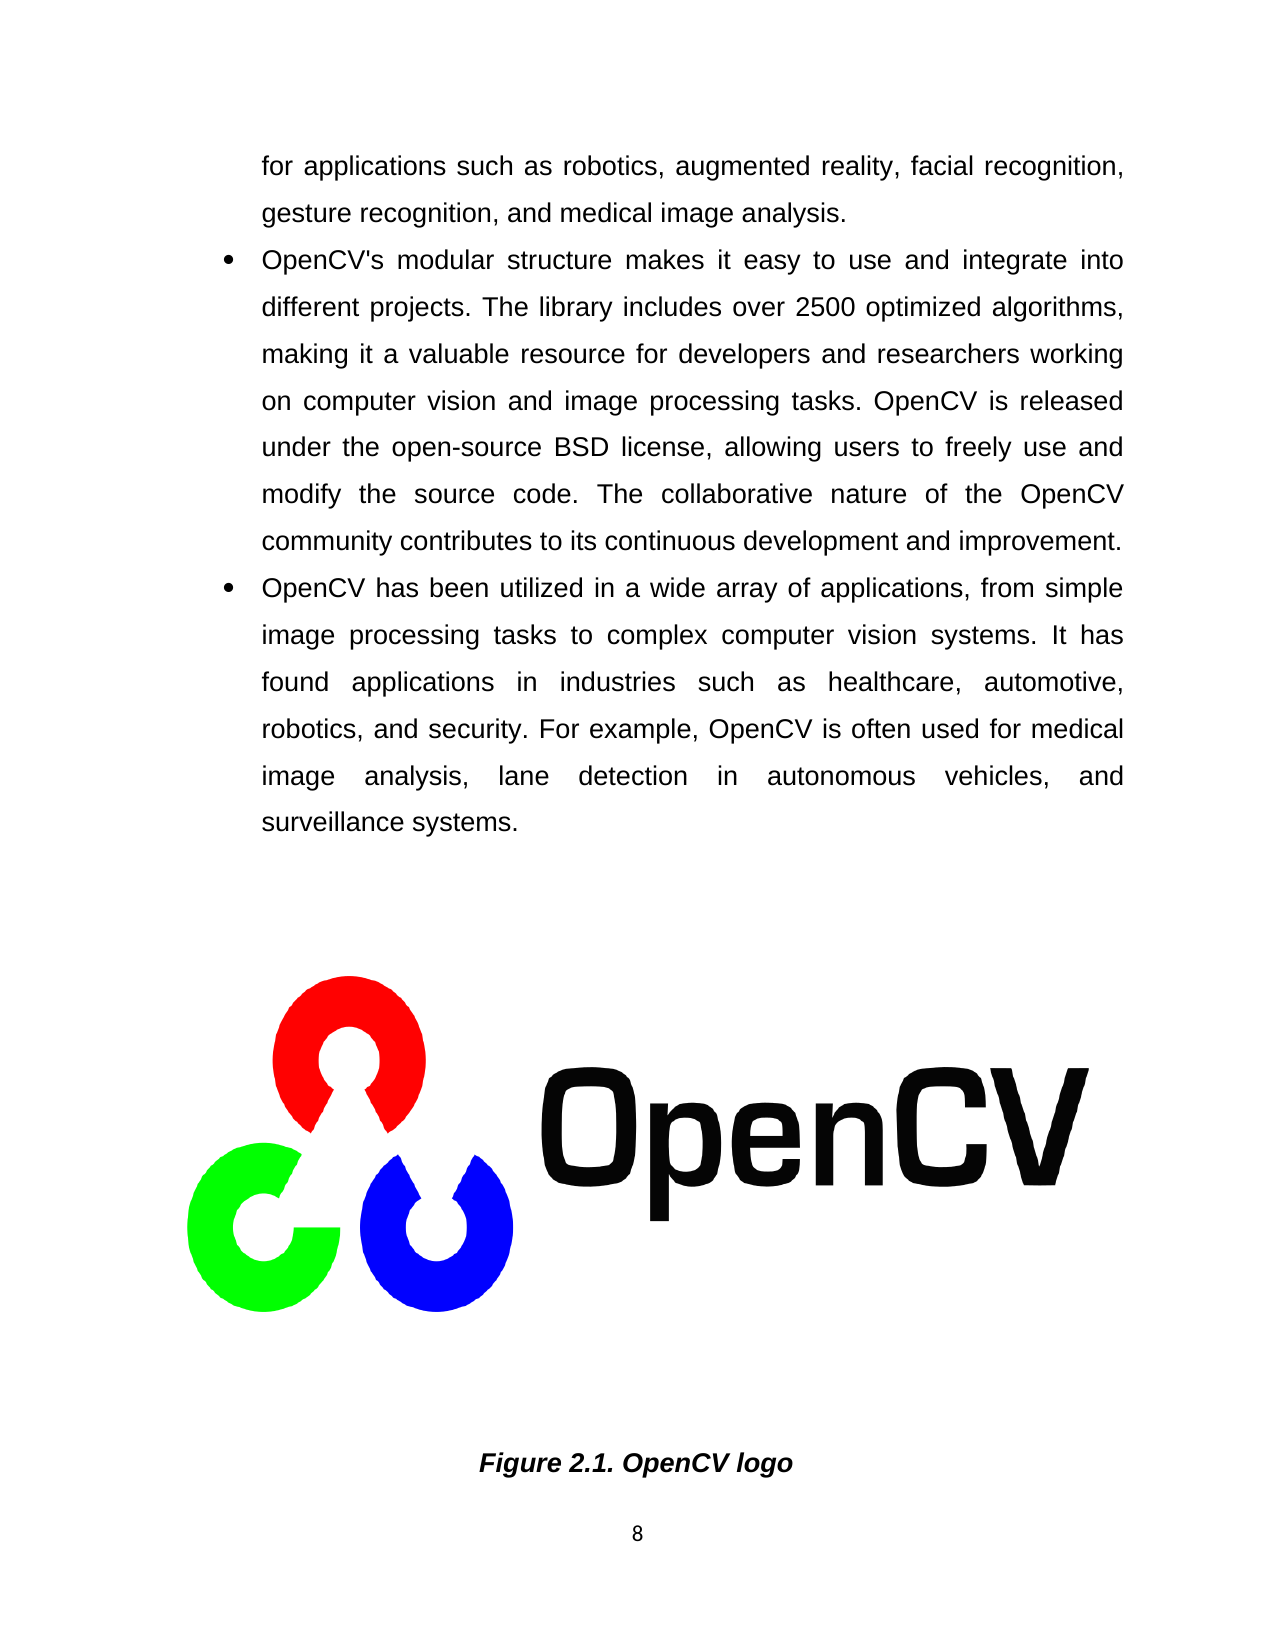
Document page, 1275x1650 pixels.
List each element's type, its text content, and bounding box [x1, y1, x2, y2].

picture [150, 874, 1125, 1413]
list OpenCV's modular structure makes it easy to use and integrate into different projects. The library includes over 2500 optimized algorithms, making it a valuable resource for developers and researchers working on computer vision and image processing tasks. OpenCV is released under the open-source BSD license, allowing users to freely use and modify the source code. The collaborative nature of the OpenCV community contributes to its continuous development and improvement. [224, 244, 1125, 556]
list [224, 150, 1125, 228]
text Figure 2.1. OpenCV logo [150, 1447, 1125, 1479]
list OpenCV has been utilized in a wide array of applications, from simple image processing tasks to complex computer vision systems. It has found applications in industries such as healthcare, automotive, robotics, and security. For example, OpenCV is often used for medical image analysis, lane detection in autonomous vehicles, and surveillance systems. [224, 572, 1125, 838]
